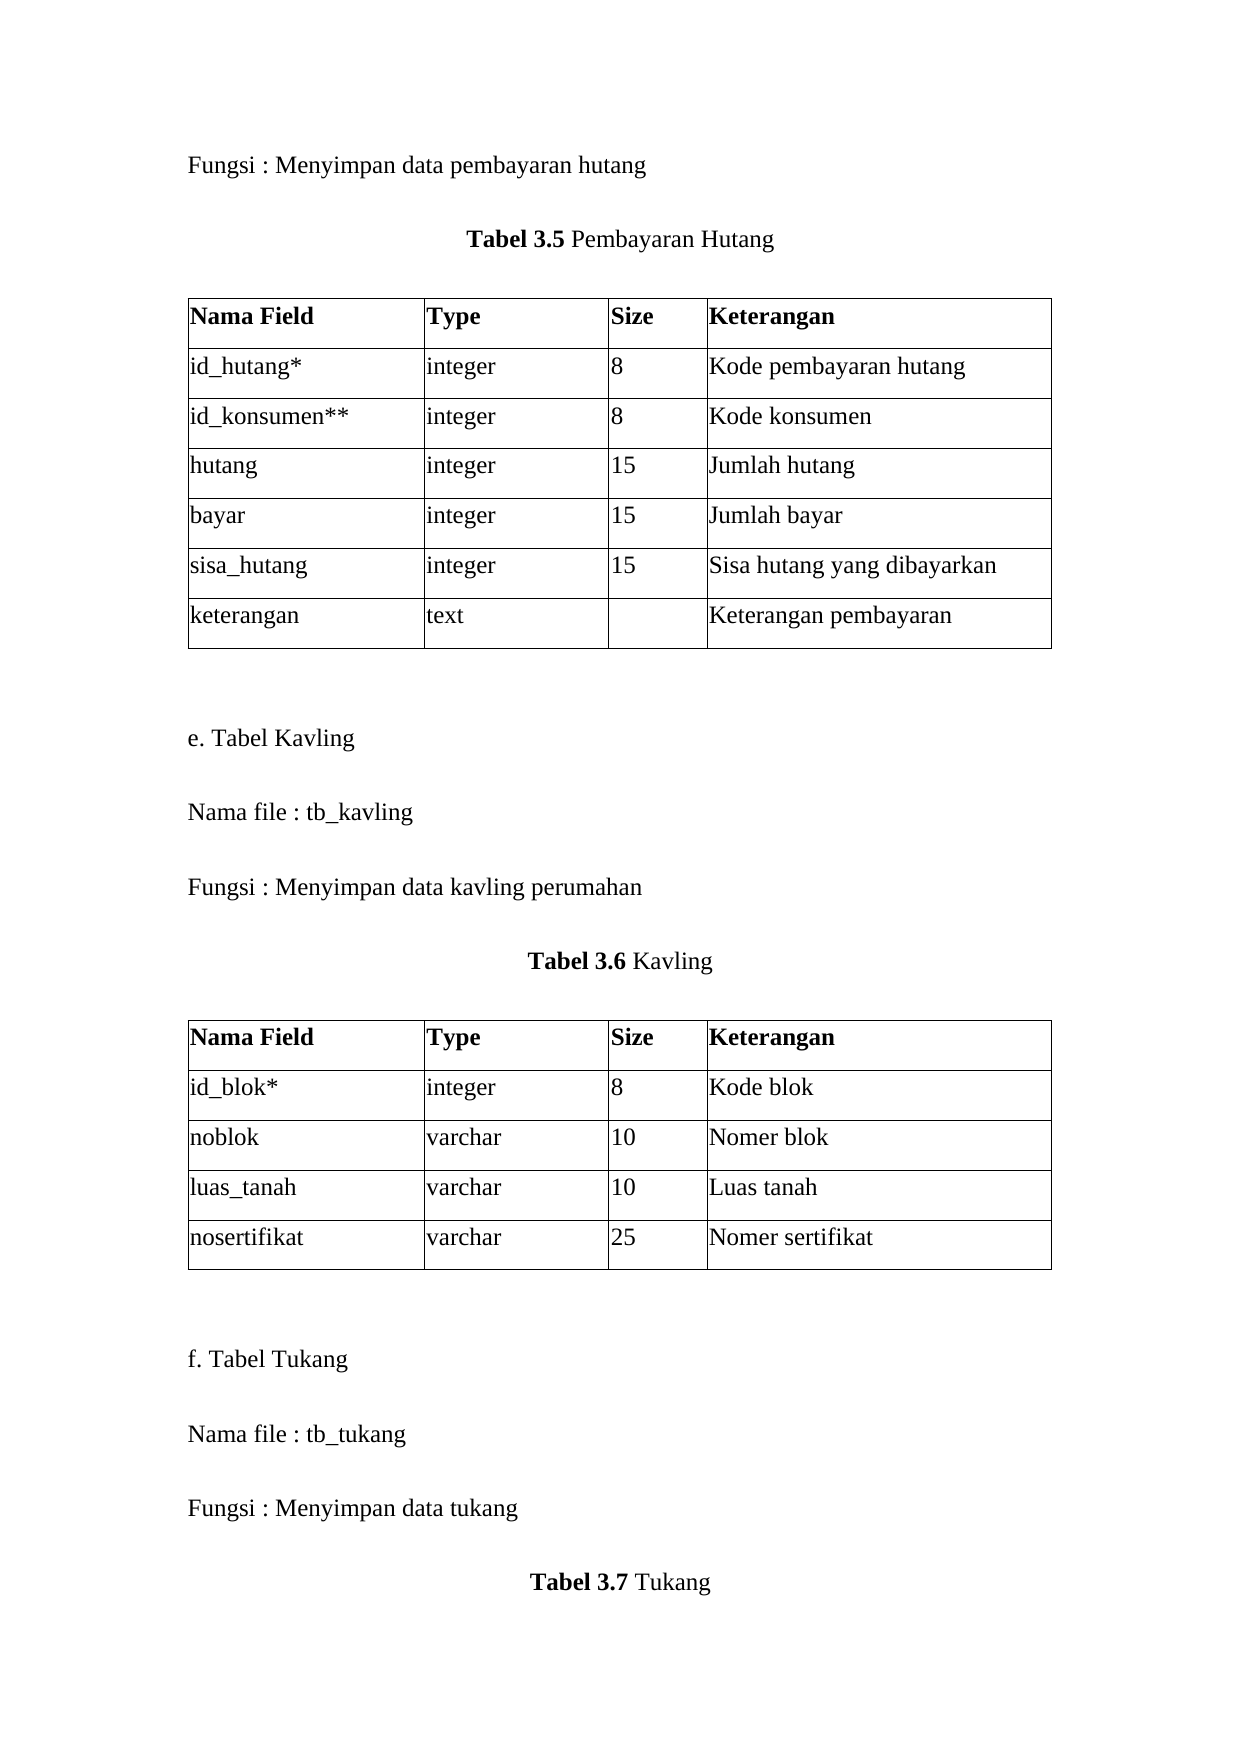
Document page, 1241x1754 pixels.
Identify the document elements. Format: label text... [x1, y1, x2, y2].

table_cell 10 [609, 1171, 707, 1219]
table_cell varchar [425, 1121, 608, 1169]
table_header Nama Field [189, 1021, 424, 1070]
table_cell Kode blok [708, 1071, 1051, 1120]
table_header Keterangan [708, 1021, 1051, 1070]
table_header Size [609, 1021, 707, 1070]
table_cell Kode konsumen [708, 399, 1051, 448]
table_cell 8 [609, 1071, 707, 1120]
table_cell varchar [425, 1171, 608, 1219]
table_cell 8 [609, 349, 707, 398]
table_header Size [609, 299, 707, 348]
table_cell integer [425, 499, 608, 548]
table_header Type [425, 299, 608, 348]
table_cell integer [425, 399, 608, 448]
table_cell 10 [609, 1121, 707, 1169]
table_cell id_hutang* [189, 349, 424, 398]
table_cell integer [425, 549, 608, 598]
table_cell Kode pembayaran hutang [708, 349, 1051, 398]
table_cell keterangan [189, 599, 424, 648]
table_cell id_blok* [189, 1071, 424, 1120]
text Nama file : tb_tukang [187, 1419, 1053, 1447]
table_header Keterangan [708, 299, 1051, 348]
table_cell hutang [189, 449, 424, 498]
table_cell Nomer blok [708, 1121, 1051, 1169]
text Tabel 3.7 Tukang [187, 1567, 1053, 1596]
text e. Tabel Kavling [187, 723, 1053, 752]
table_cell 15 [609, 449, 707, 498]
table_cell [609, 599, 707, 648]
table_cell noblok [189, 1121, 424, 1169]
table_header Type [425, 1021, 608, 1070]
table_cell sisa_hutang [189, 549, 424, 598]
table_cell luas_tanah [189, 1171, 424, 1219]
table_cell 25 [609, 1221, 707, 1269]
table_cell 8 [609, 399, 707, 448]
table_cell 15 [609, 549, 707, 598]
table_cell integer [425, 449, 608, 498]
table_cell integer [425, 1071, 608, 1120]
table_cell bayar [189, 499, 424, 548]
text Fungsi : Menyimpan data tukang [187, 1493, 1053, 1522]
table_cell text [425, 599, 608, 648]
text Fungsi : Menyimpan data kavling perumahan [187, 872, 1053, 900]
table_cell varchar [425, 1221, 608, 1269]
table_header Nama Field [189, 299, 424, 348]
text Fungsi : Menyimpan data pembayaran hutang [187, 150, 1053, 179]
text f. Tabel Tukang [187, 1344, 1053, 1373]
table_cell Keterangan pembayaran [708, 599, 1051, 648]
table_cell Nomer sertifikat [708, 1221, 1051, 1269]
table_cell Jumlah hutang [708, 449, 1051, 498]
table_cell Jumlah bayar [708, 499, 1051, 548]
table_cell Sisa hutang yang dibayarkan [708, 549, 1051, 598]
text Nama file : tb_kavling [187, 797, 1053, 826]
text Tabel 3.6 Kavling [187, 946, 1053, 974]
table_cell id_konsumen** [189, 399, 424, 448]
text Tabel 3.5 Pembayaran Hutang [187, 224, 1053, 253]
table_cell Luas tanah [708, 1171, 1051, 1219]
table_cell nosertifikat [189, 1221, 424, 1269]
table_cell 15 [609, 499, 707, 548]
table_cell integer [425, 349, 608, 398]
